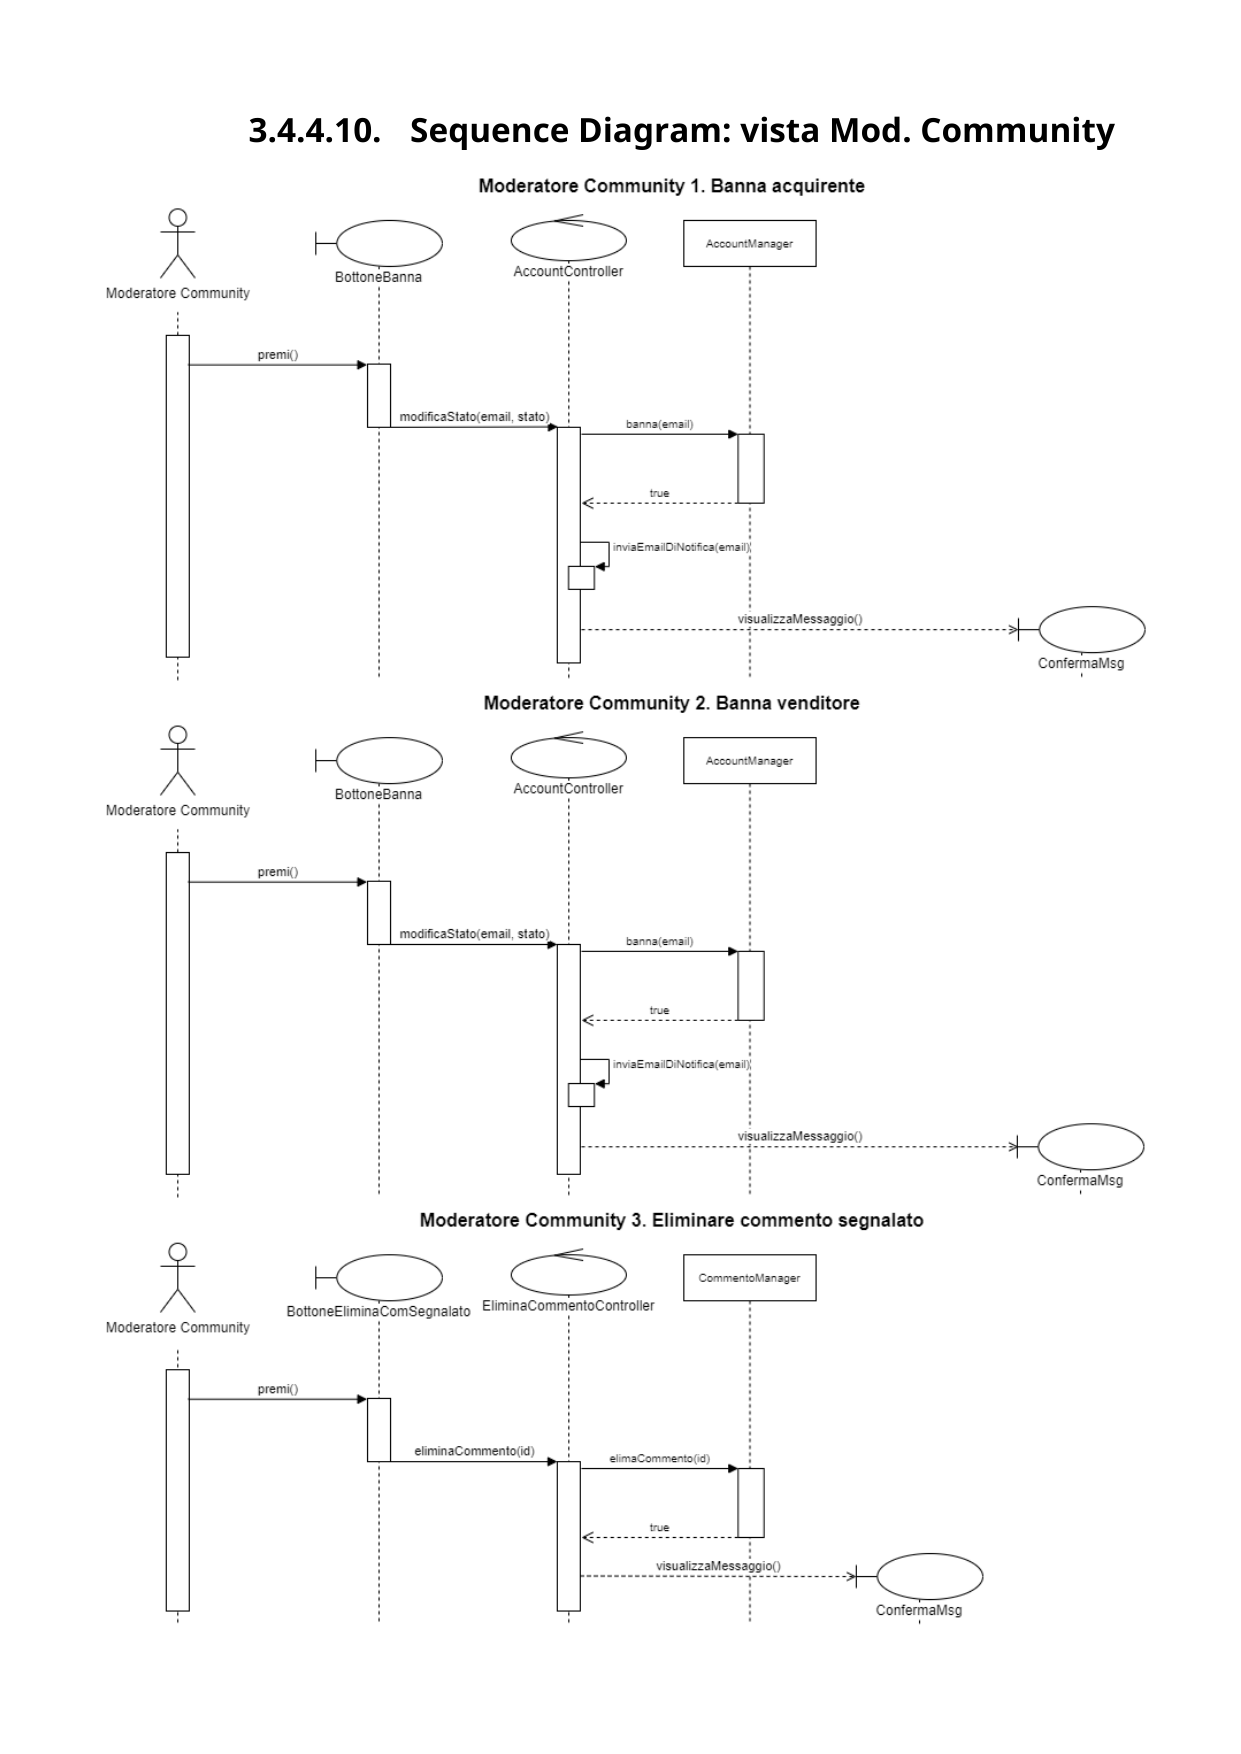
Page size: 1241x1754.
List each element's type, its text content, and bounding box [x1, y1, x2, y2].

list Sequence Diagram: vista Mod. Community [248, 106, 1122, 152]
picture [106, 174, 1202, 1630]
